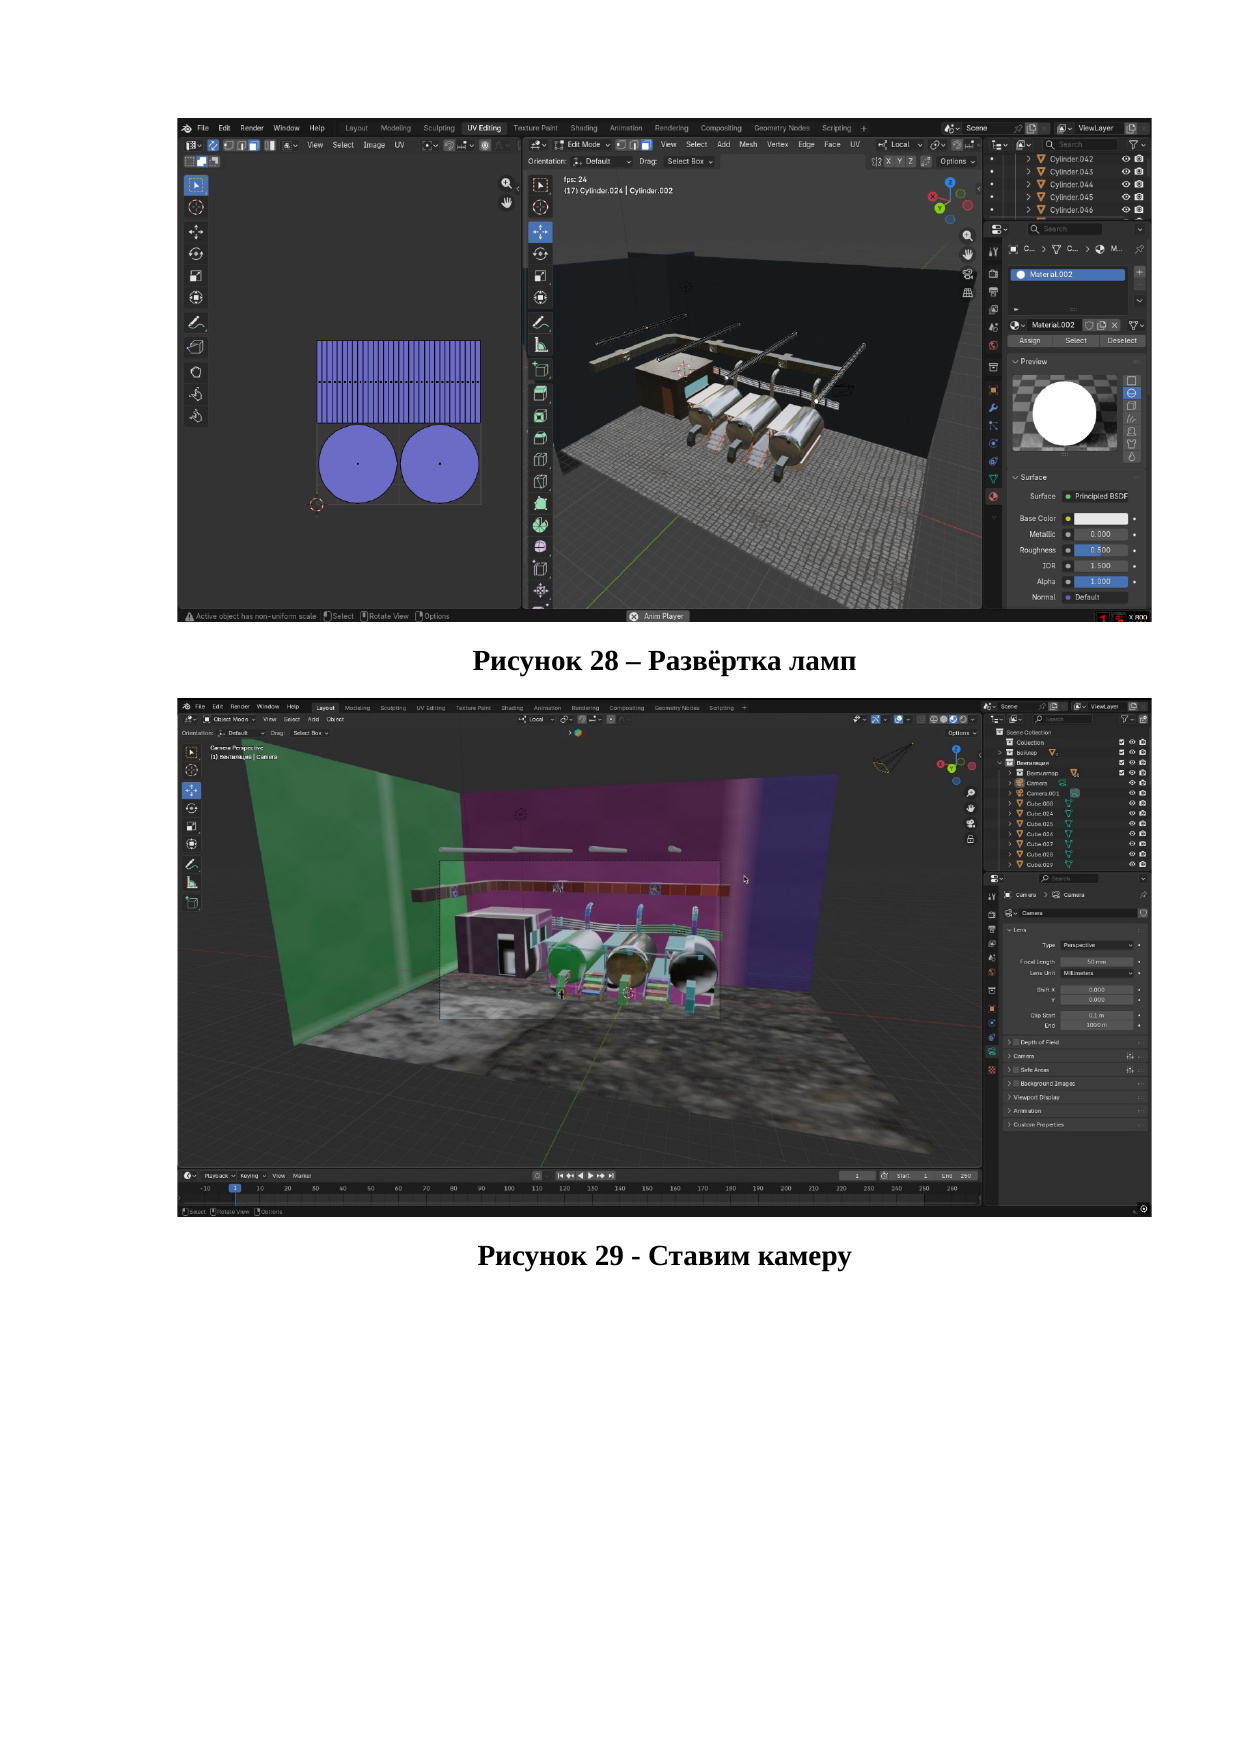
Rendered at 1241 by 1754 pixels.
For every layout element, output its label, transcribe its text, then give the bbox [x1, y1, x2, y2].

text Рисунок 28 – Развёртка ламп [177, 643, 1152, 677]
picture [177, 118, 1152, 622]
text Рисунок 29 - Ставим камеру [177, 1238, 1152, 1272]
picture [177, 698, 1152, 1217]
